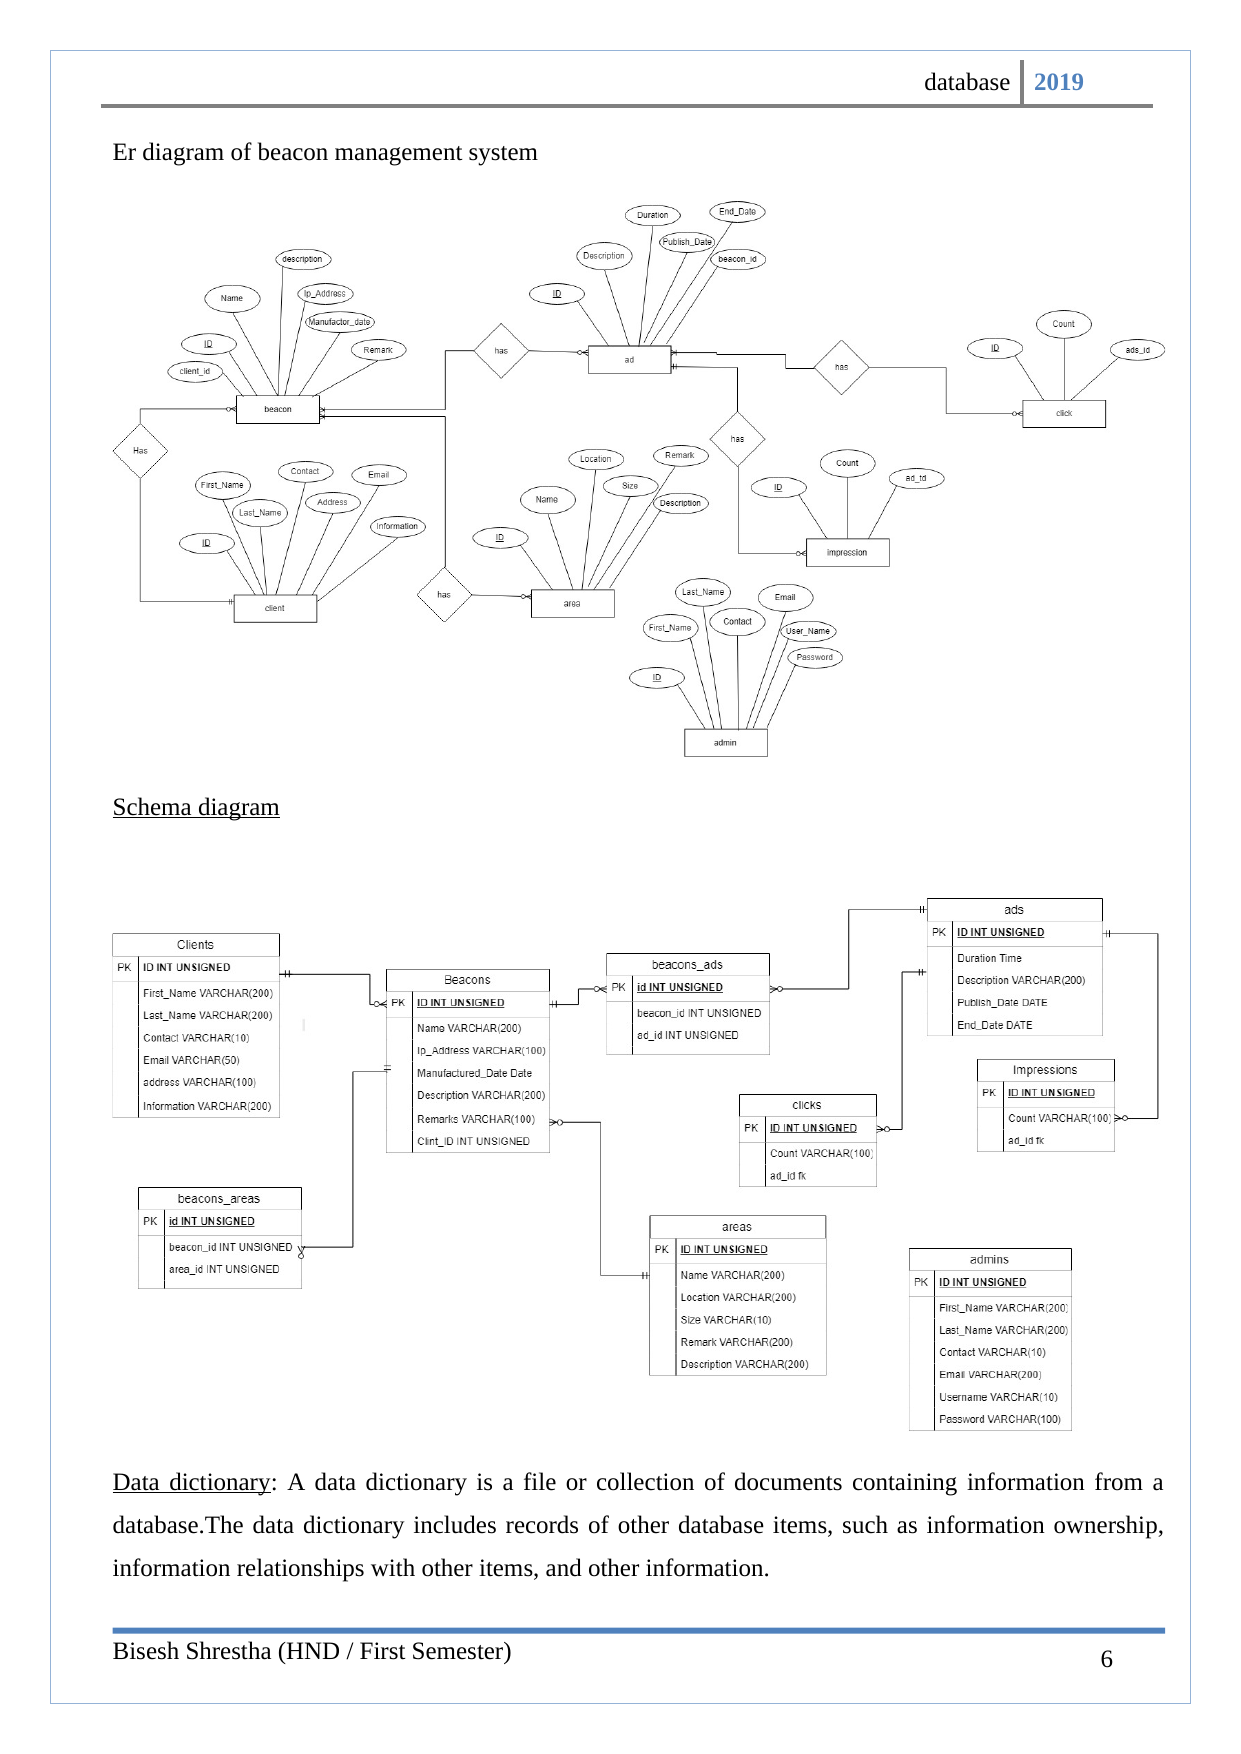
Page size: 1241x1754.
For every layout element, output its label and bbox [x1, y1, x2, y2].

picture [112, 201, 1166, 757]
picture [112, 898, 1166, 1432]
